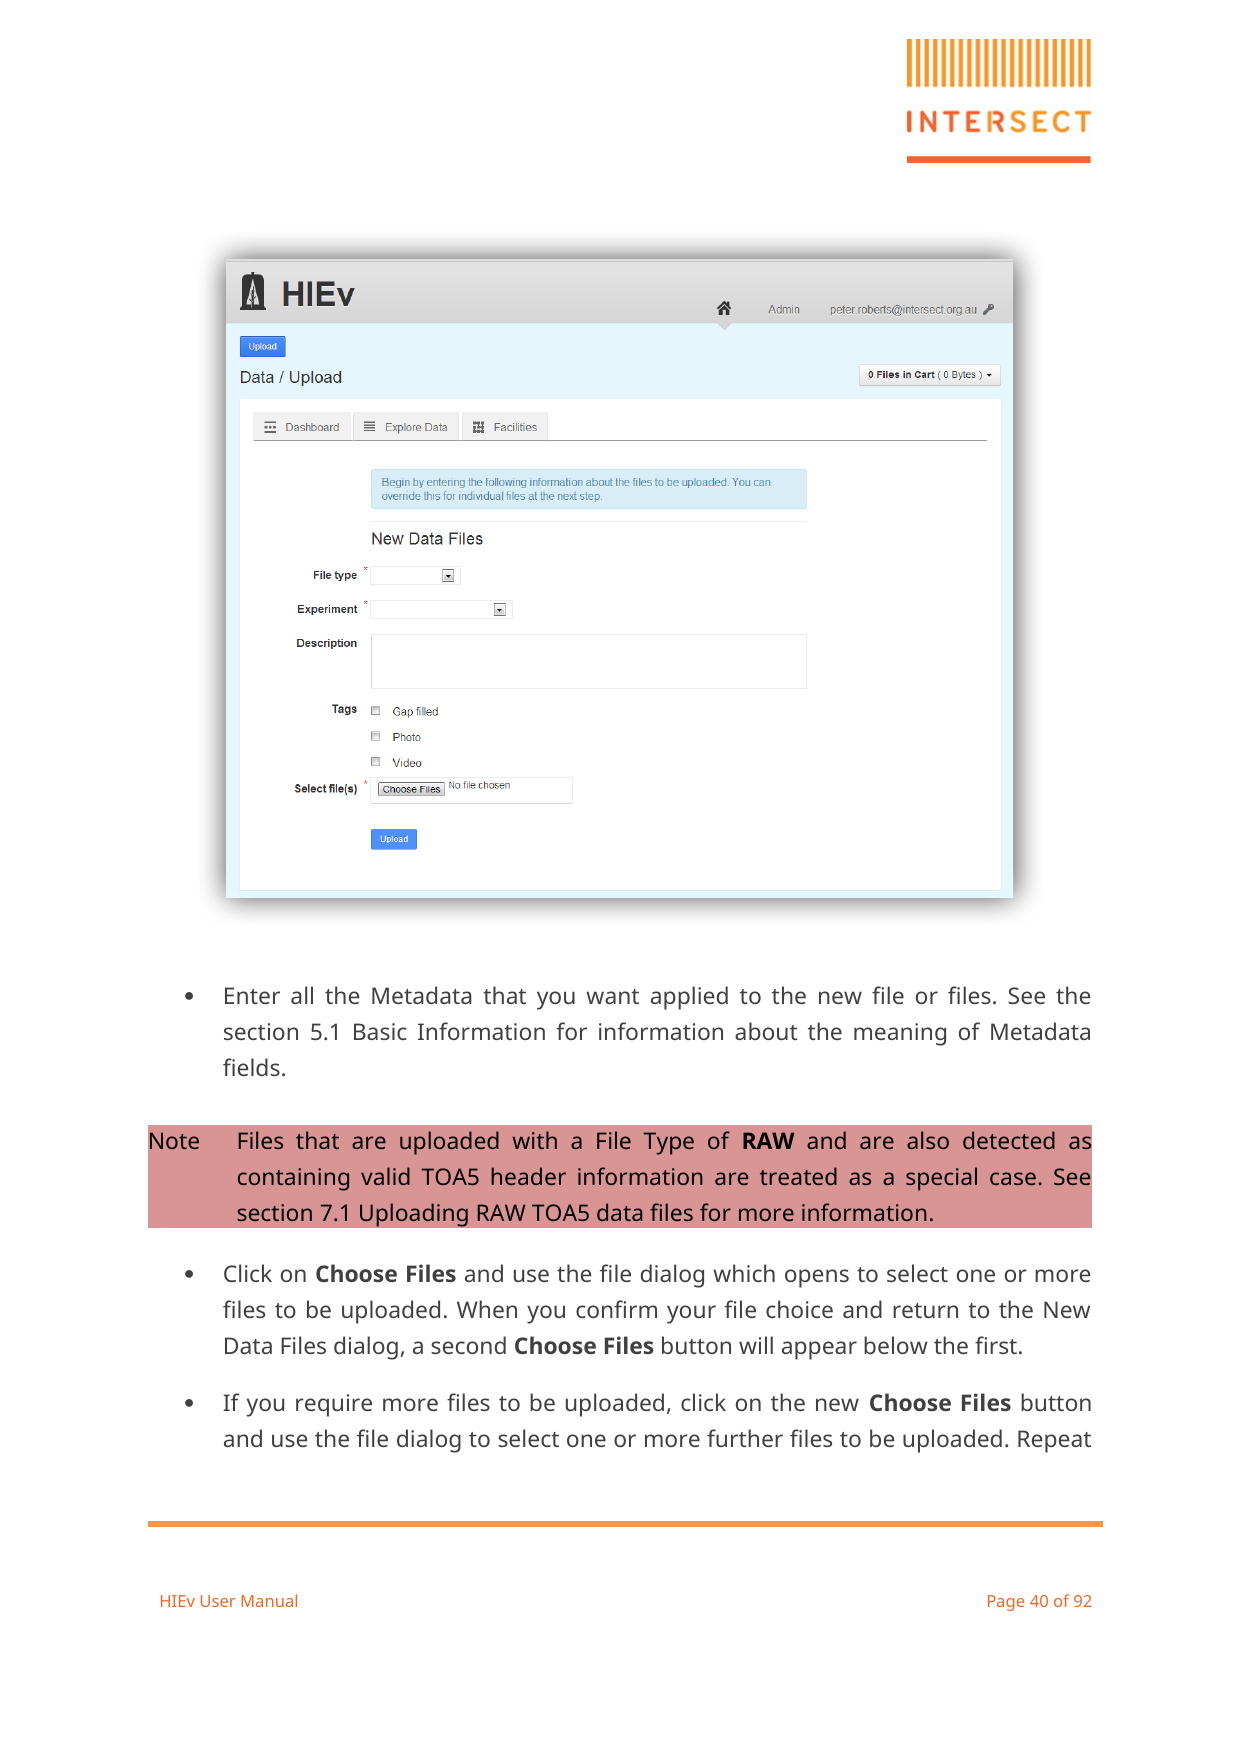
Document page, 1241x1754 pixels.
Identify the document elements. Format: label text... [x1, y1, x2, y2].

list Click on Choose Files and use the file dialog which opens to select one or more files to be uploaded. When you confirm your file choice and return to the New Data Files dialog, a second Choose Files button will appear below the first. [185, 1258, 1092, 1361]
list Enter all the Metadata that you want applied to the new file or files. See the section 5.1 Basic Information for information about the meaning of Metadata fields. [185, 980, 1092, 1083]
text Note Files that are uploaded with a File Type of RAW and are also detected as containing valid TOA5 header information are treated as a special case. See section 7.1 Uploading RAW TOA5 data files for more information. [148, 1125, 1092, 1228]
picture [226, 259, 1014, 898]
picture [905, 37, 1093, 165]
